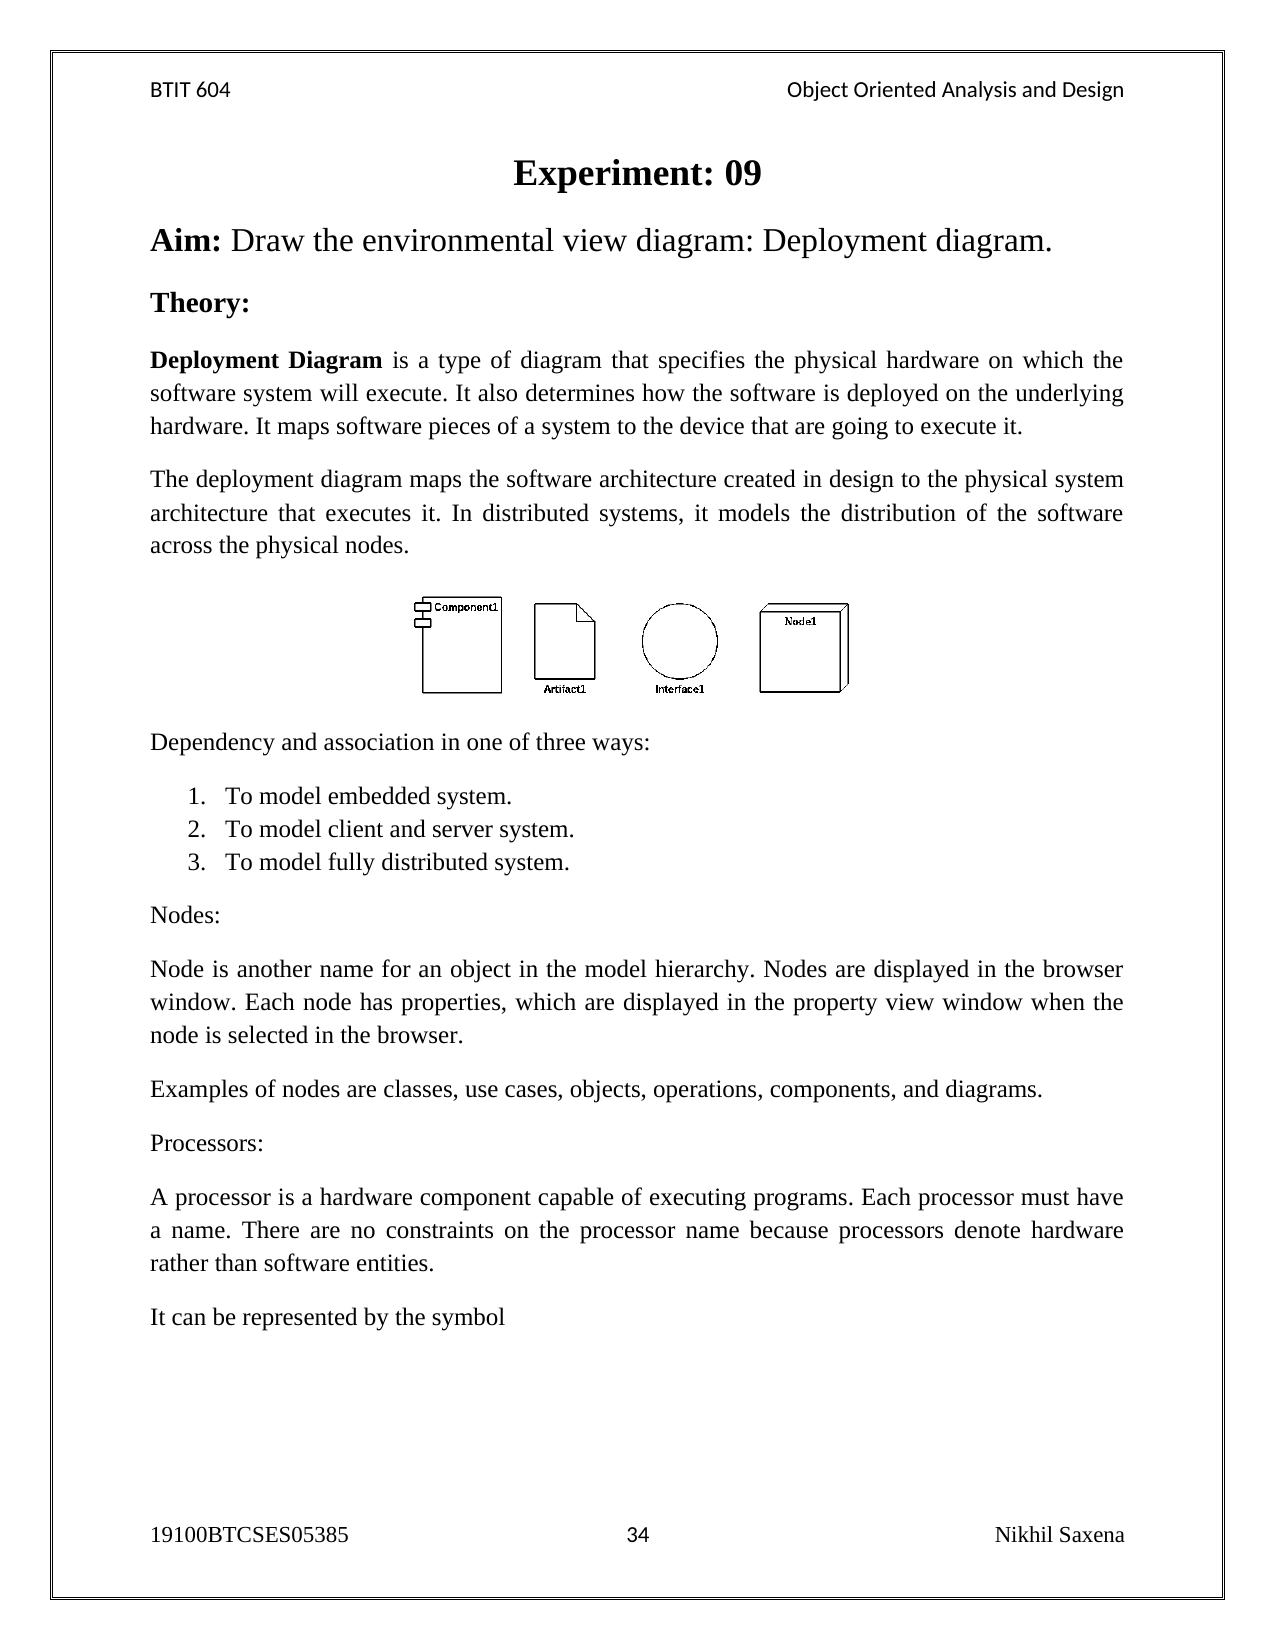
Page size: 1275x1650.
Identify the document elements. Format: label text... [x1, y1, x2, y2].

text Theory: [150, 285, 1125, 319]
text A processor is a hardware component capable of executing programs. Each processor must have a name. There are no constraints on the processor name because processors denote hardware rather than software entities. [150, 1182, 1125, 1277]
list To model client and server system. [187, 814, 1125, 842]
text Aim: Draw the environmental view diagram: Deployment diagram. [150, 220, 1125, 259]
text Node is another name for an object in the model hierarchy. Nodes are displayed in the browser window. Each node has properties, which are displayed in the property view window when the node is selected in the browser. [150, 954, 1125, 1049]
text Experiment: 09 [150, 150, 1125, 193]
list To model embedded system. [187, 781, 1125, 809]
text Deployment Diagram is a type of diagram that specifies the physical hardware on which the software system will execute. It also determines how the software is deployed on the underlying hardware. It maps software pieces of a system to the device that are going to execute it. [150, 345, 1125, 439]
text Processors: [150, 1128, 1125, 1157]
list To model fully distributed system. [187, 847, 1125, 876]
text It can be represented by the symbol [150, 1302, 1125, 1331]
text Nodes: [150, 901, 1125, 929]
text Dependency and association in one of three ways: [150, 727, 1125, 756]
text Examples of nodes are classes, use cases, objects, operations, components, and diagrams. [150, 1074, 1125, 1103]
text The deployment diagram maps the software architecture created in design to the physical system architecture that executes it. In distributed systems, it models the distribution of the software across the physical nodes. [150, 464, 1125, 559]
